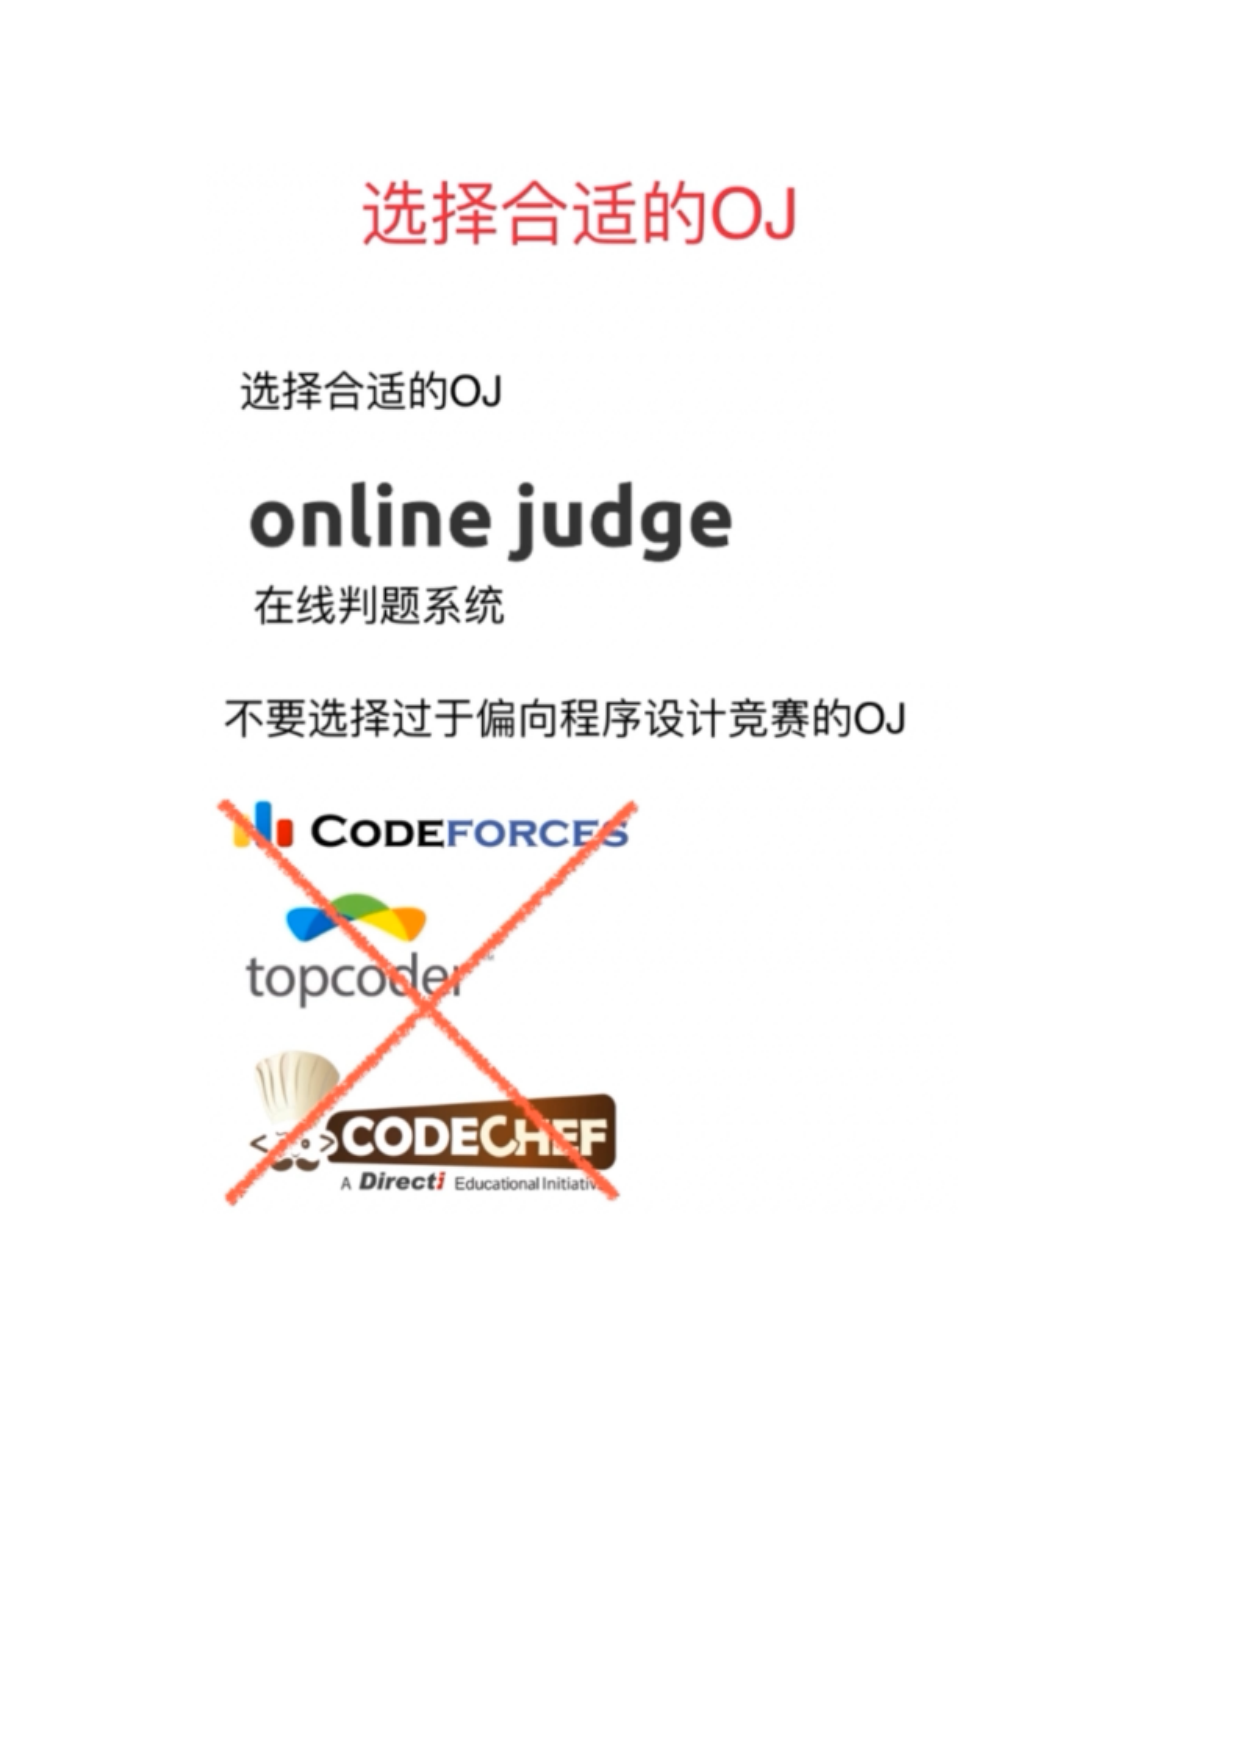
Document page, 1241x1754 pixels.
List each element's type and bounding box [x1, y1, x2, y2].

picture [202, 162, 837, 659]
picture [202, 682, 959, 1214]
